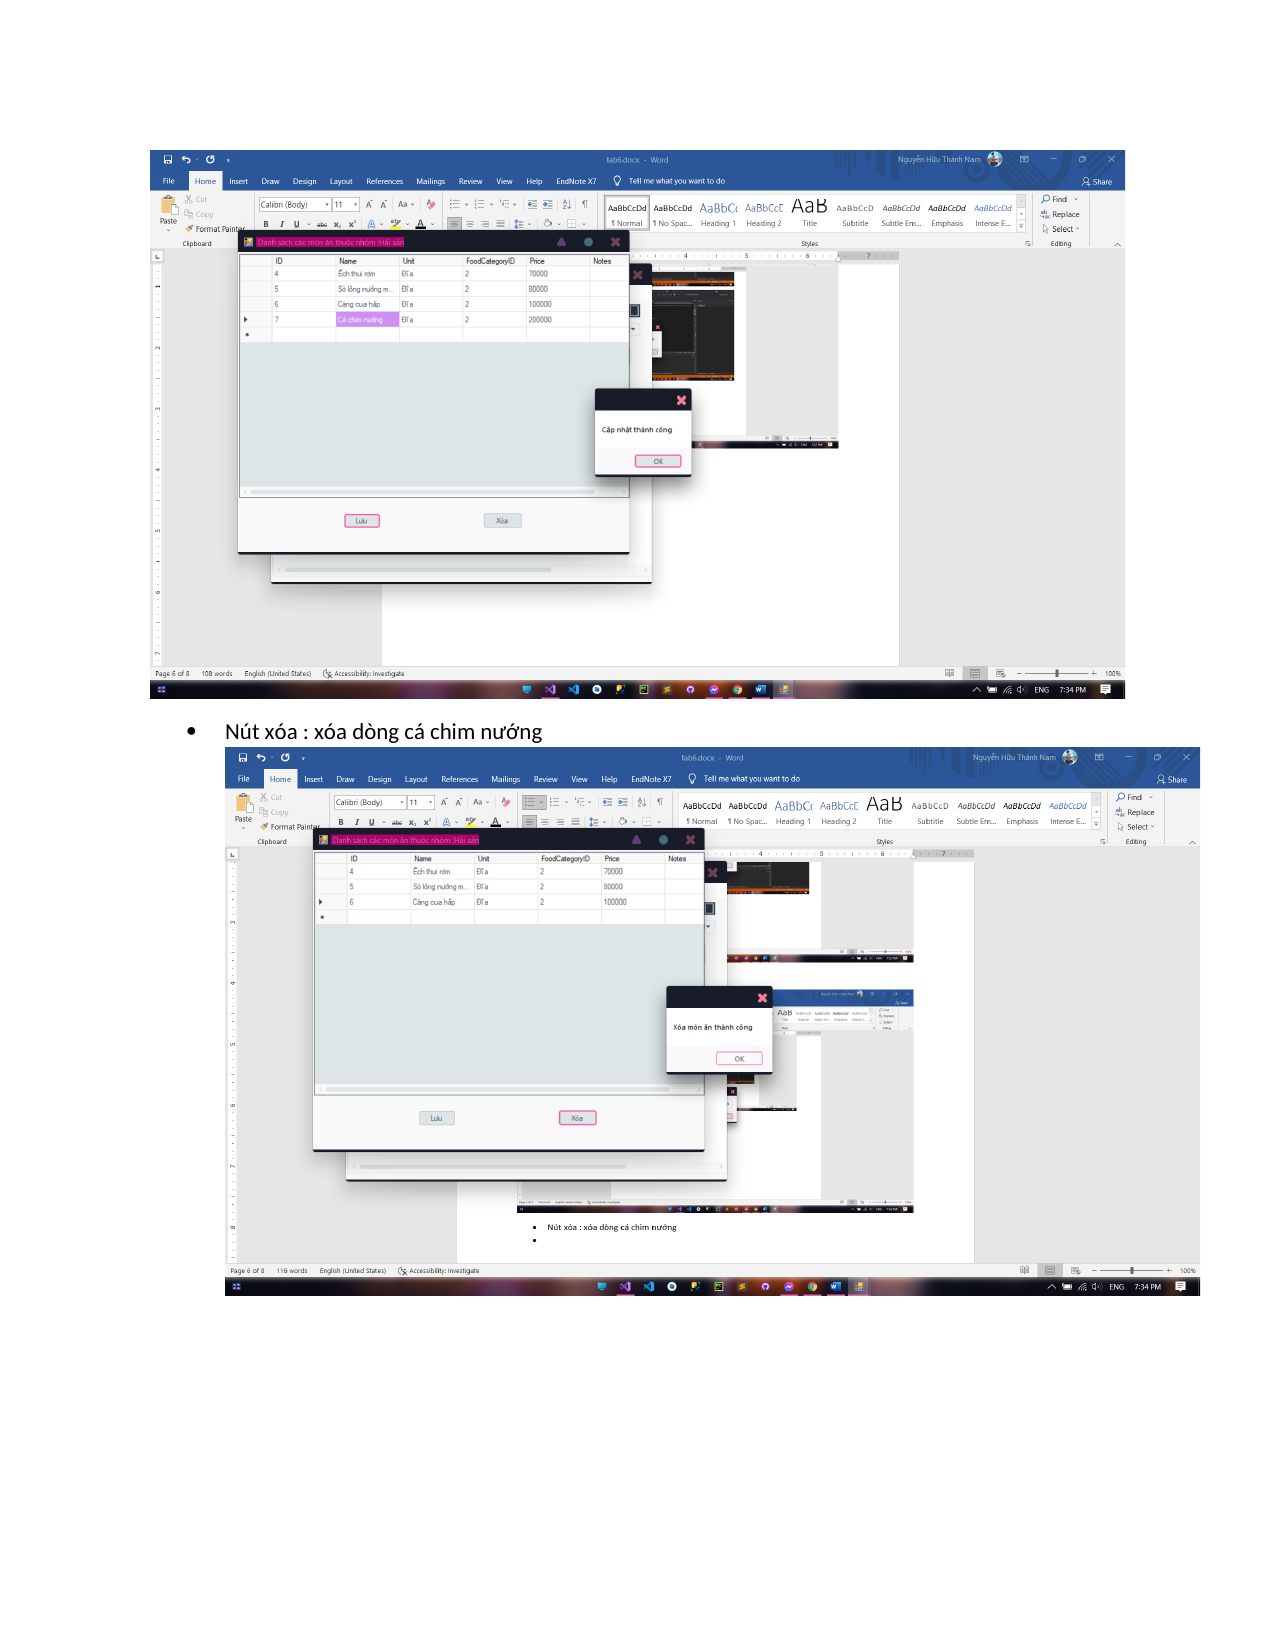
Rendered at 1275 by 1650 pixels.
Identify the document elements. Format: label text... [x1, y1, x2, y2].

list Nút xóa : xóa dòng cá chim nướng [187, 717, 1125, 745]
picture [150, 150, 1125, 699]
picture [225, 747, 1200, 1296]
